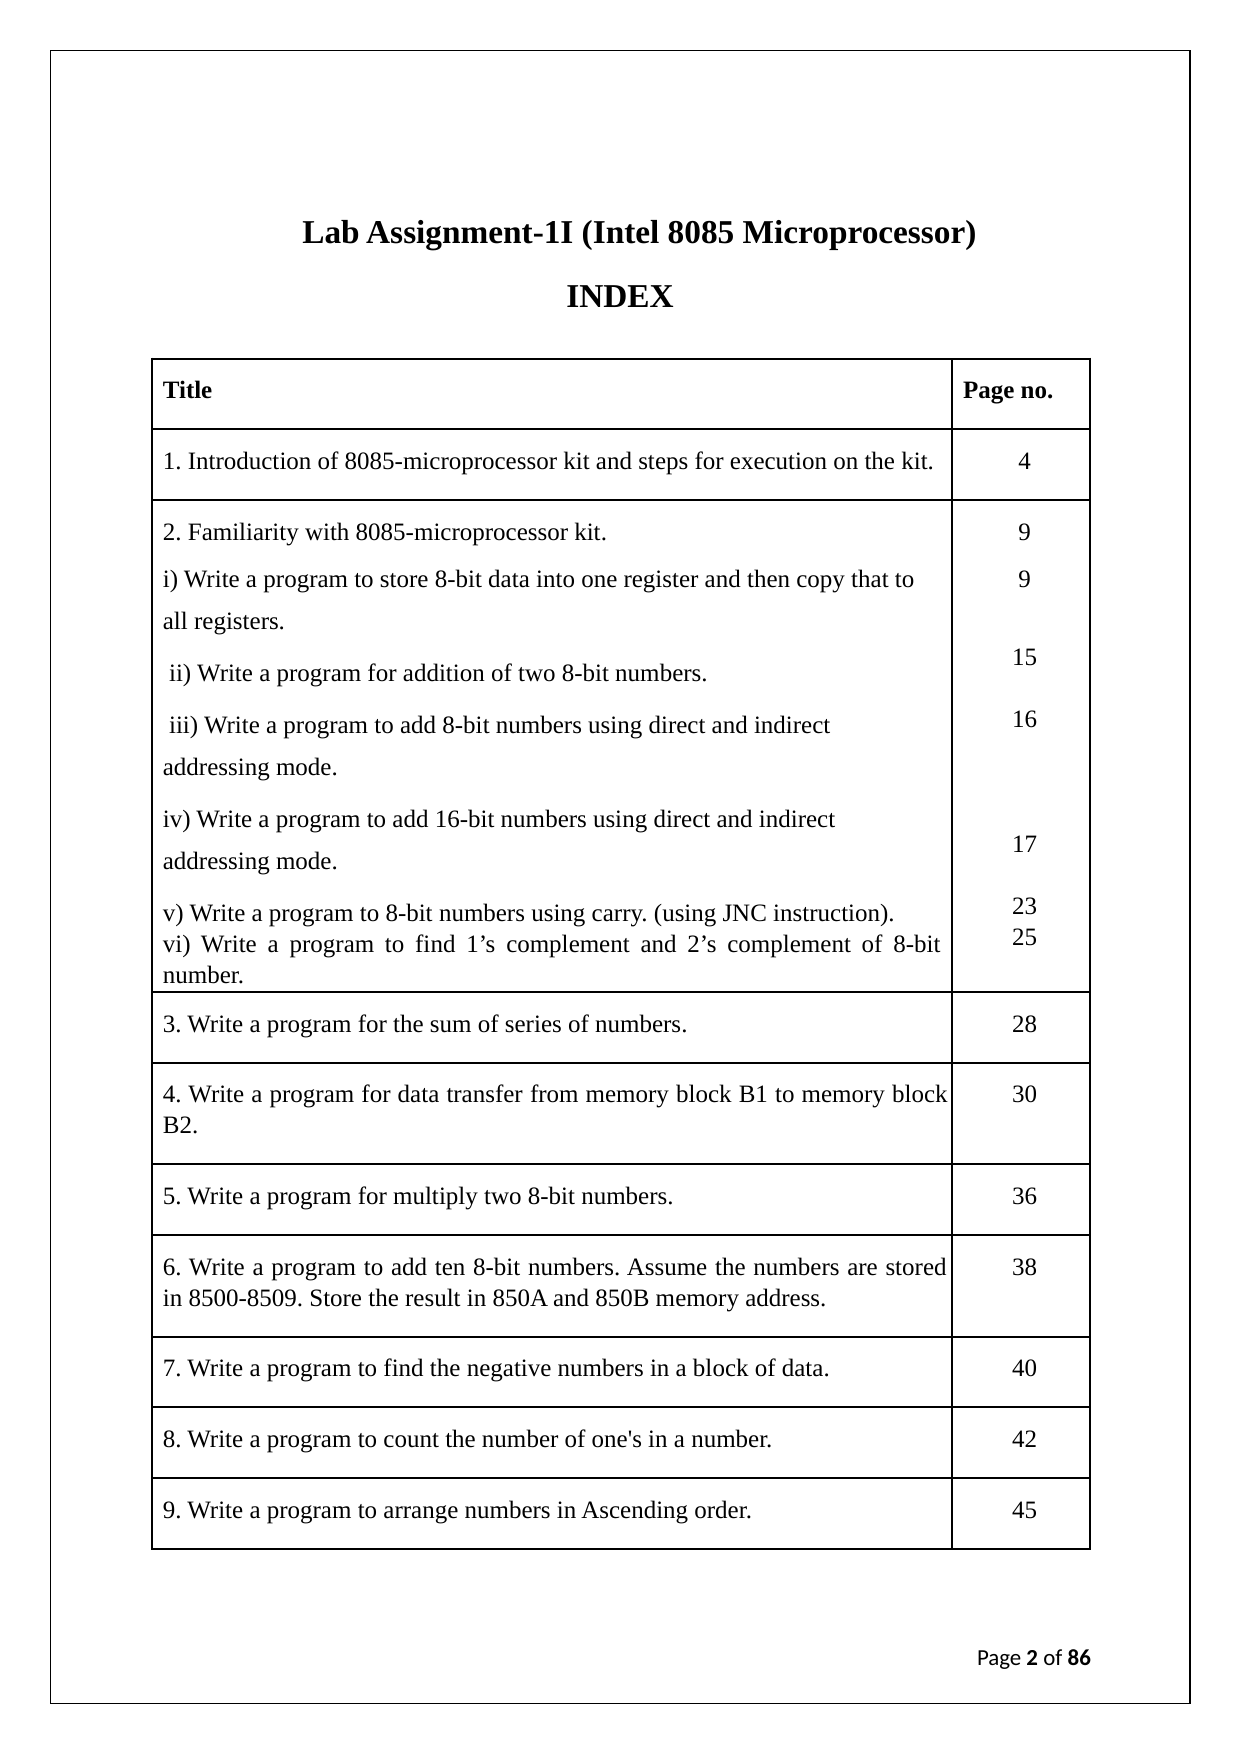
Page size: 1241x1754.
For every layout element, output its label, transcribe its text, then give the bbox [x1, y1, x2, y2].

table_cell 1. Introduction of 8085-microprocessor kit and steps for execution on the kit. [153, 430, 951, 499]
subtitle Lab Assignment-1I (Intel 8085 Microprocessor) [150, 212, 977, 251]
table_cell 6. Write a program to add ten 8-bit numbers. Assume the numbers are stored in 8500-8509. Store the result in 850A and 850B memory address. [153, 1236, 951, 1336]
table_cell 38 [953, 1236, 1089, 1336]
table_cell 36 [953, 1165, 1089, 1234]
table_cell 45 [953, 1479, 1089, 1548]
table_header Page no. [953, 360, 1089, 428]
table_cell 28 [953, 993, 1089, 1062]
table_cell 42 [953, 1408, 1089, 1477]
table_cell 5. Write a program for multiply two 8-bit numbers. [153, 1165, 951, 1234]
table_cell 2. Familiarity with 8085-microprocessor kit. i) Write a program to store 8-bit data into one register and then copy that to all registers. ii) Write a program for addition of two 8-bit numbers. iii) Write a program to add 8-bit numbers using direct and indirect addressing mode. iv) Write a program to add 16-bit numbers using direct and indirect addressing mode. v) Write a program to 8-bit numbers using carry. (using JNC instruction). vi) Write a program to find 1’s complement and 2’s complement of 8-bit number. [153, 501, 951, 991]
table_cell 8. Write a program to count the number of one's in a number. [153, 1408, 951, 1477]
table_cell 3. Write a program for the sum of series of numbers. [153, 993, 951, 1062]
table_header Title [153, 360, 951, 428]
table_cell 9 9 15 16 17 23 25 [953, 501, 1089, 991]
table_cell 30 [953, 1064, 1089, 1163]
table_cell 7. Write a program to find the negative numbers in a block of data. [153, 1338, 951, 1406]
table_cell 4 [953, 430, 1089, 499]
text INDEX [173, 277, 1067, 315]
table_cell 4. Write a program for data transfer from memory block B1 to memory block B2. [153, 1064, 951, 1163]
table_cell 9. Write a program to arrange numbers in Ascending order. [153, 1479, 951, 1548]
table_cell 40 [953, 1338, 1089, 1406]
